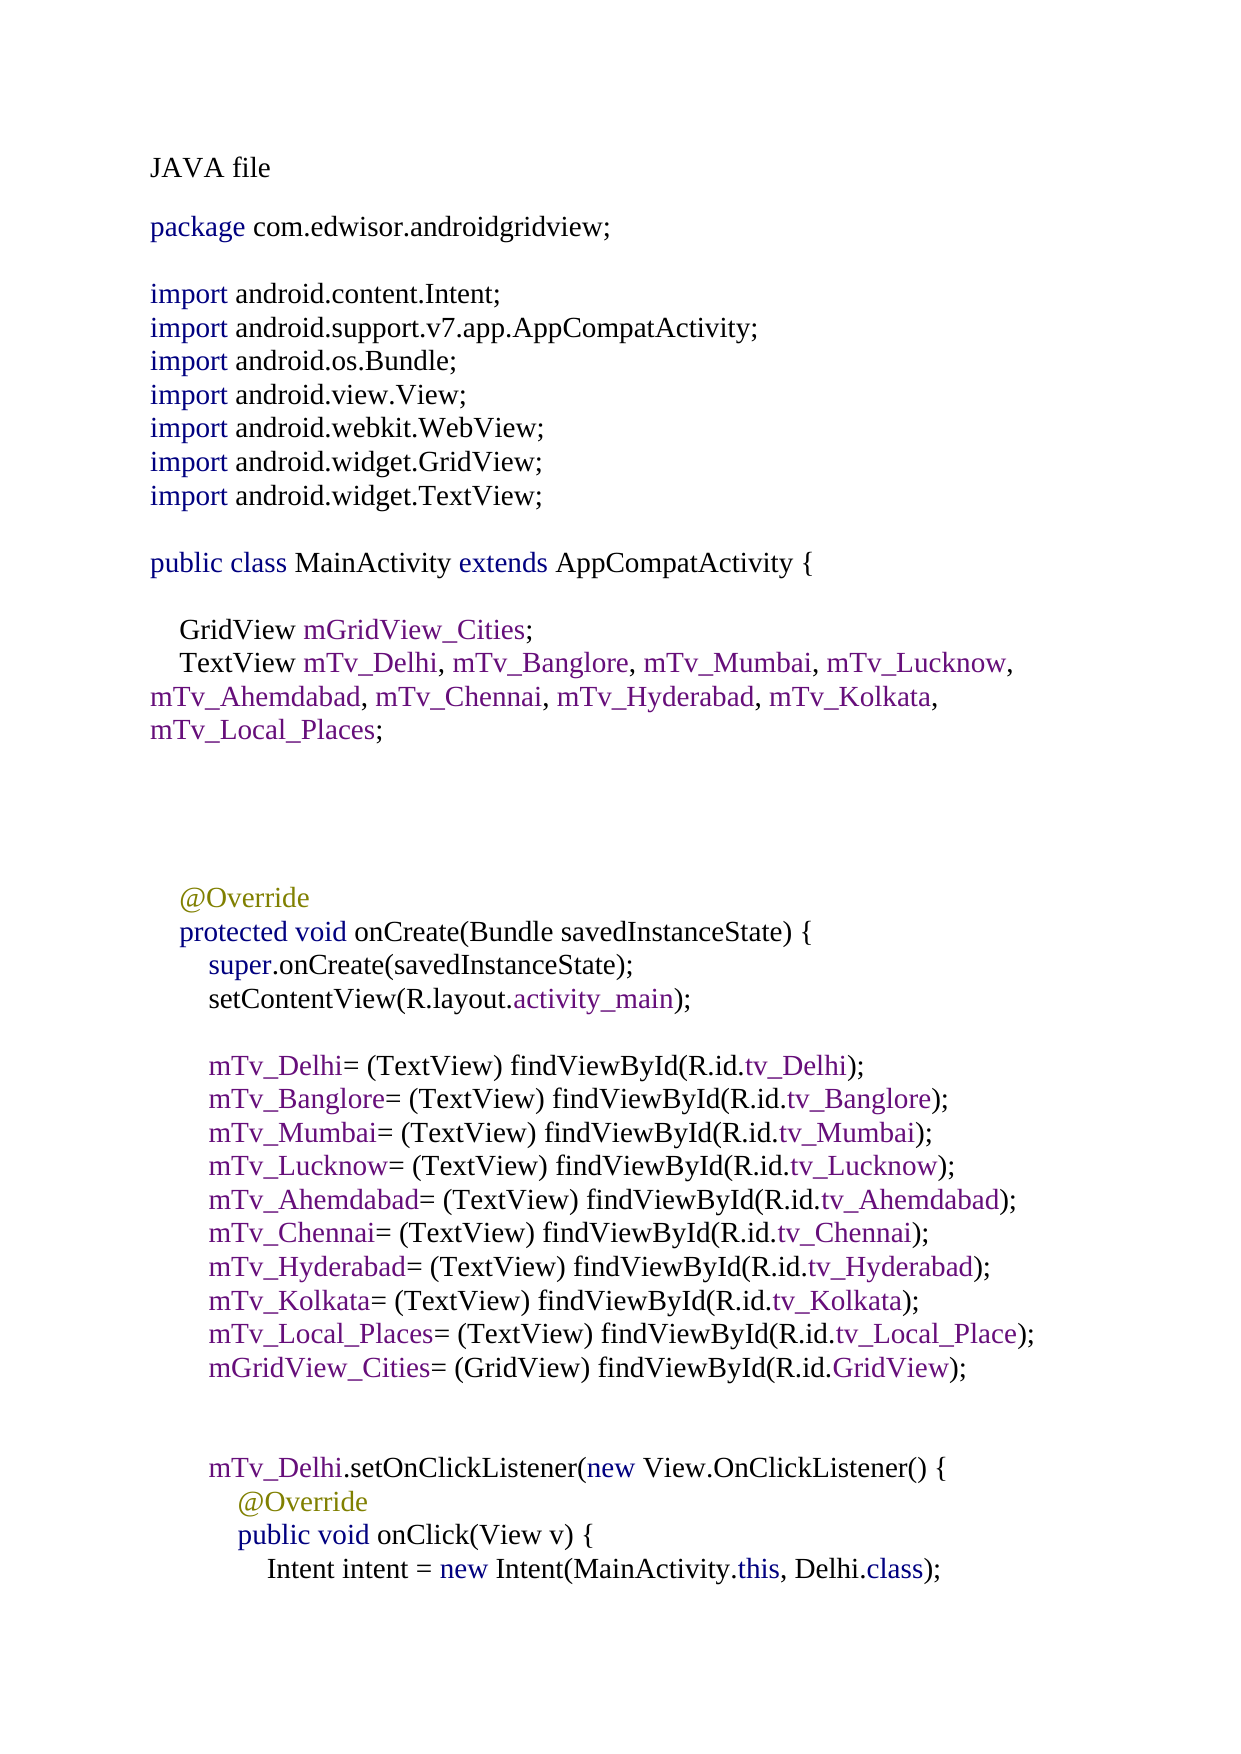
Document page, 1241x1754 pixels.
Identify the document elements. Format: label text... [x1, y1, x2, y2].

text JAVA file [150, 150, 1090, 183]
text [150, 209, 1090, 1584]
